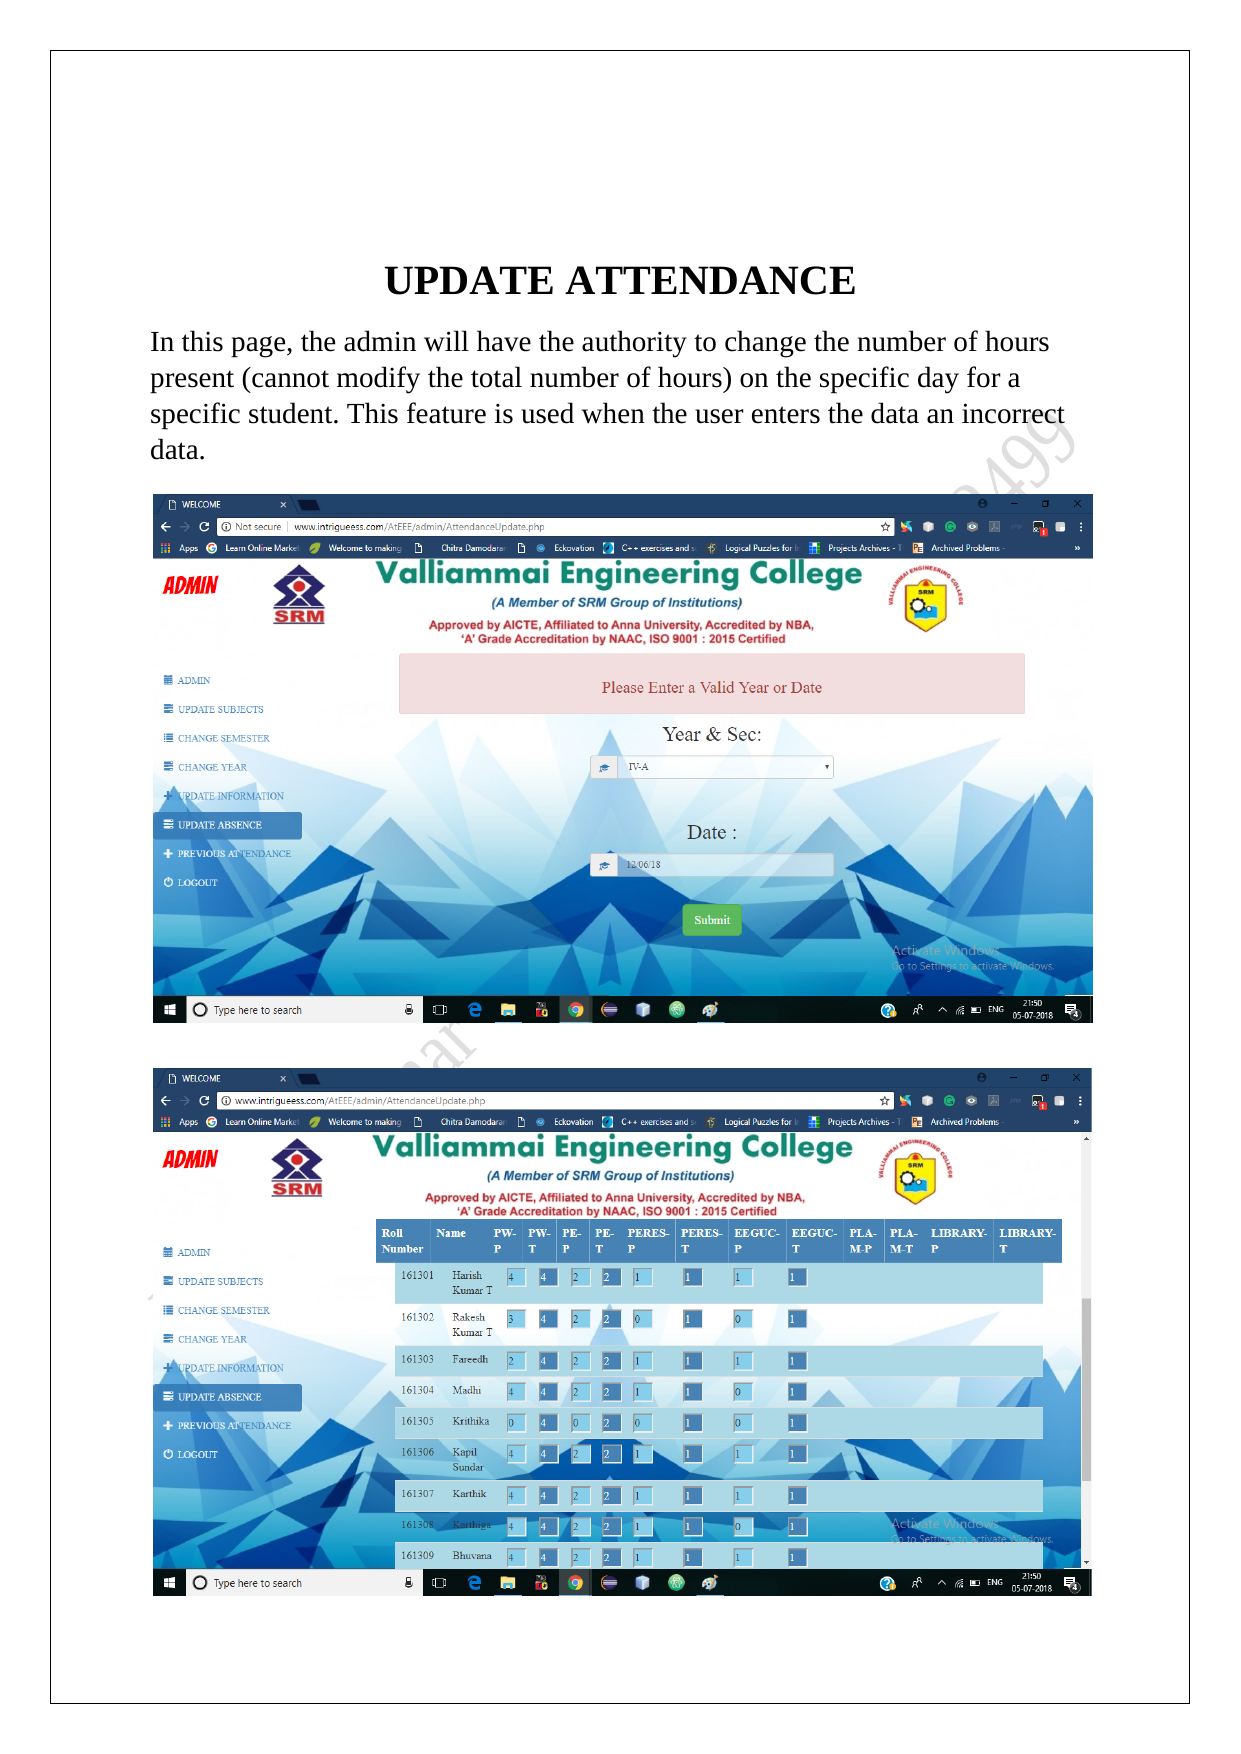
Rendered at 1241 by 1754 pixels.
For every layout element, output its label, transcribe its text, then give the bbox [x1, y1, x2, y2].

text UPDATE ATTENDANCE [150, 256, 1090, 303]
picture [153, 494, 1093, 1023]
text In this page, the admin will have the authority to change the number of hours present (cannot modify the total number of hours) on the specific day for a specific student. This feature is used when the user enters the data an incorrect data. [150, 324, 1090, 466]
picture [153, 1068, 1092, 1596]
